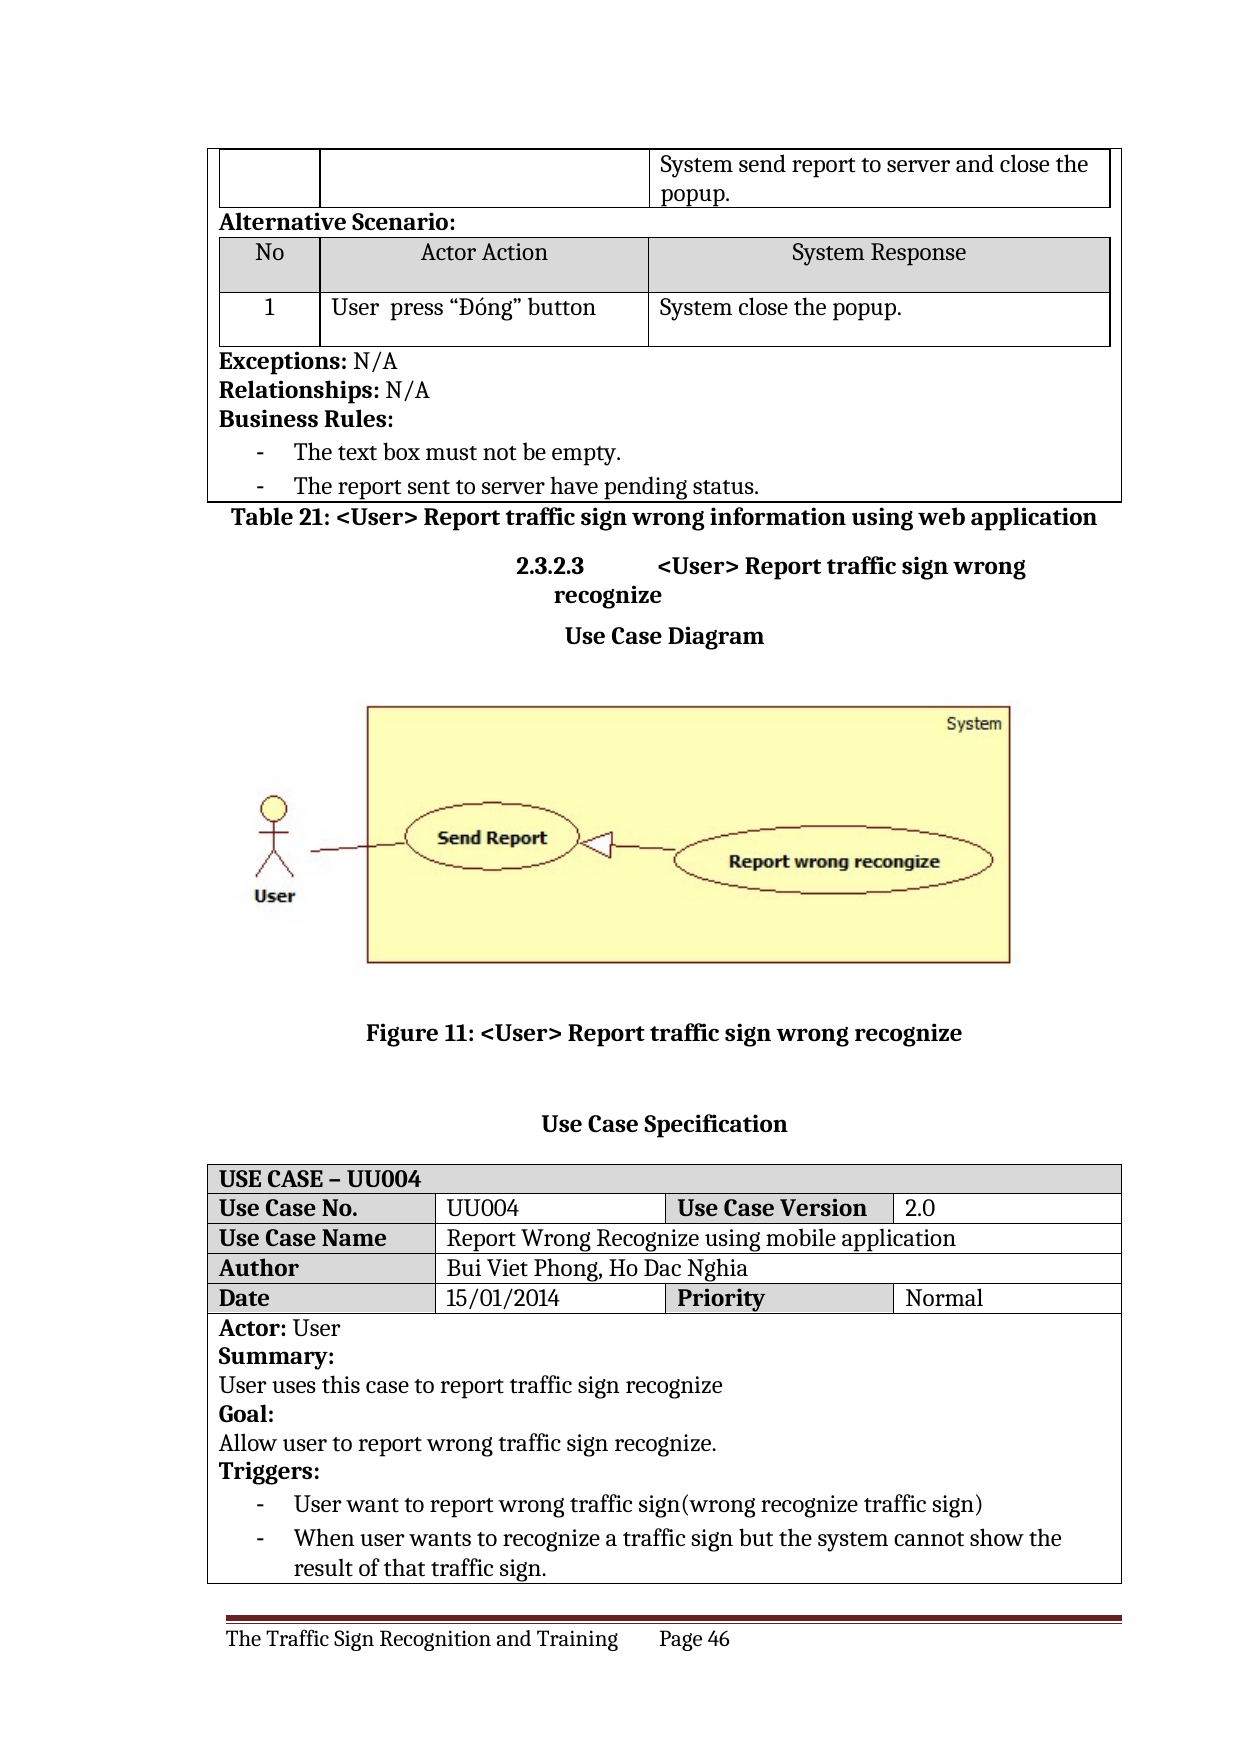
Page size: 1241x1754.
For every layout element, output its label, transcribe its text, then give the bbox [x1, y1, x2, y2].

subtitle Use Case Specification [207, 1109, 1122, 1138]
table_cell Use Case No. [208, 1194, 435, 1223]
text Table 21: <User> Report traffic sign wrong information using web application [207, 503, 1122, 531]
table_cell Normal [894, 1284, 1121, 1312]
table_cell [208, 1314, 1121, 1583]
table_cell Bui Viet Phong, Ho Dac Nghia [436, 1254, 1121, 1283]
table_cell Use Case Version [666, 1194, 893, 1223]
table_cell UU004 [436, 1194, 665, 1223]
text Figure 11: <User> Report traffic sign wrong recognize [207, 1019, 1122, 1048]
table_cell Date [208, 1284, 435, 1312]
subtitle Use Case Diagram [207, 622, 1122, 651]
subtitle <User> Report traffic sign wrong recognize [516, 552, 1122, 609]
table_cell 2.0 [894, 1194, 1121, 1223]
picture [206, 676, 1042, 995]
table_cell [208, 149, 1121, 501]
table_cell Use Case Name [208, 1224, 435, 1253]
table_cell Report Wrong Recognize using mobile application [436, 1224, 1121, 1253]
table_cell Priority [666, 1284, 893, 1312]
table_cell Author [208, 1254, 435, 1283]
table_header USE CASE – UU004 [208, 1165, 1121, 1193]
table_cell 15/01/2014 [436, 1284, 665, 1312]
